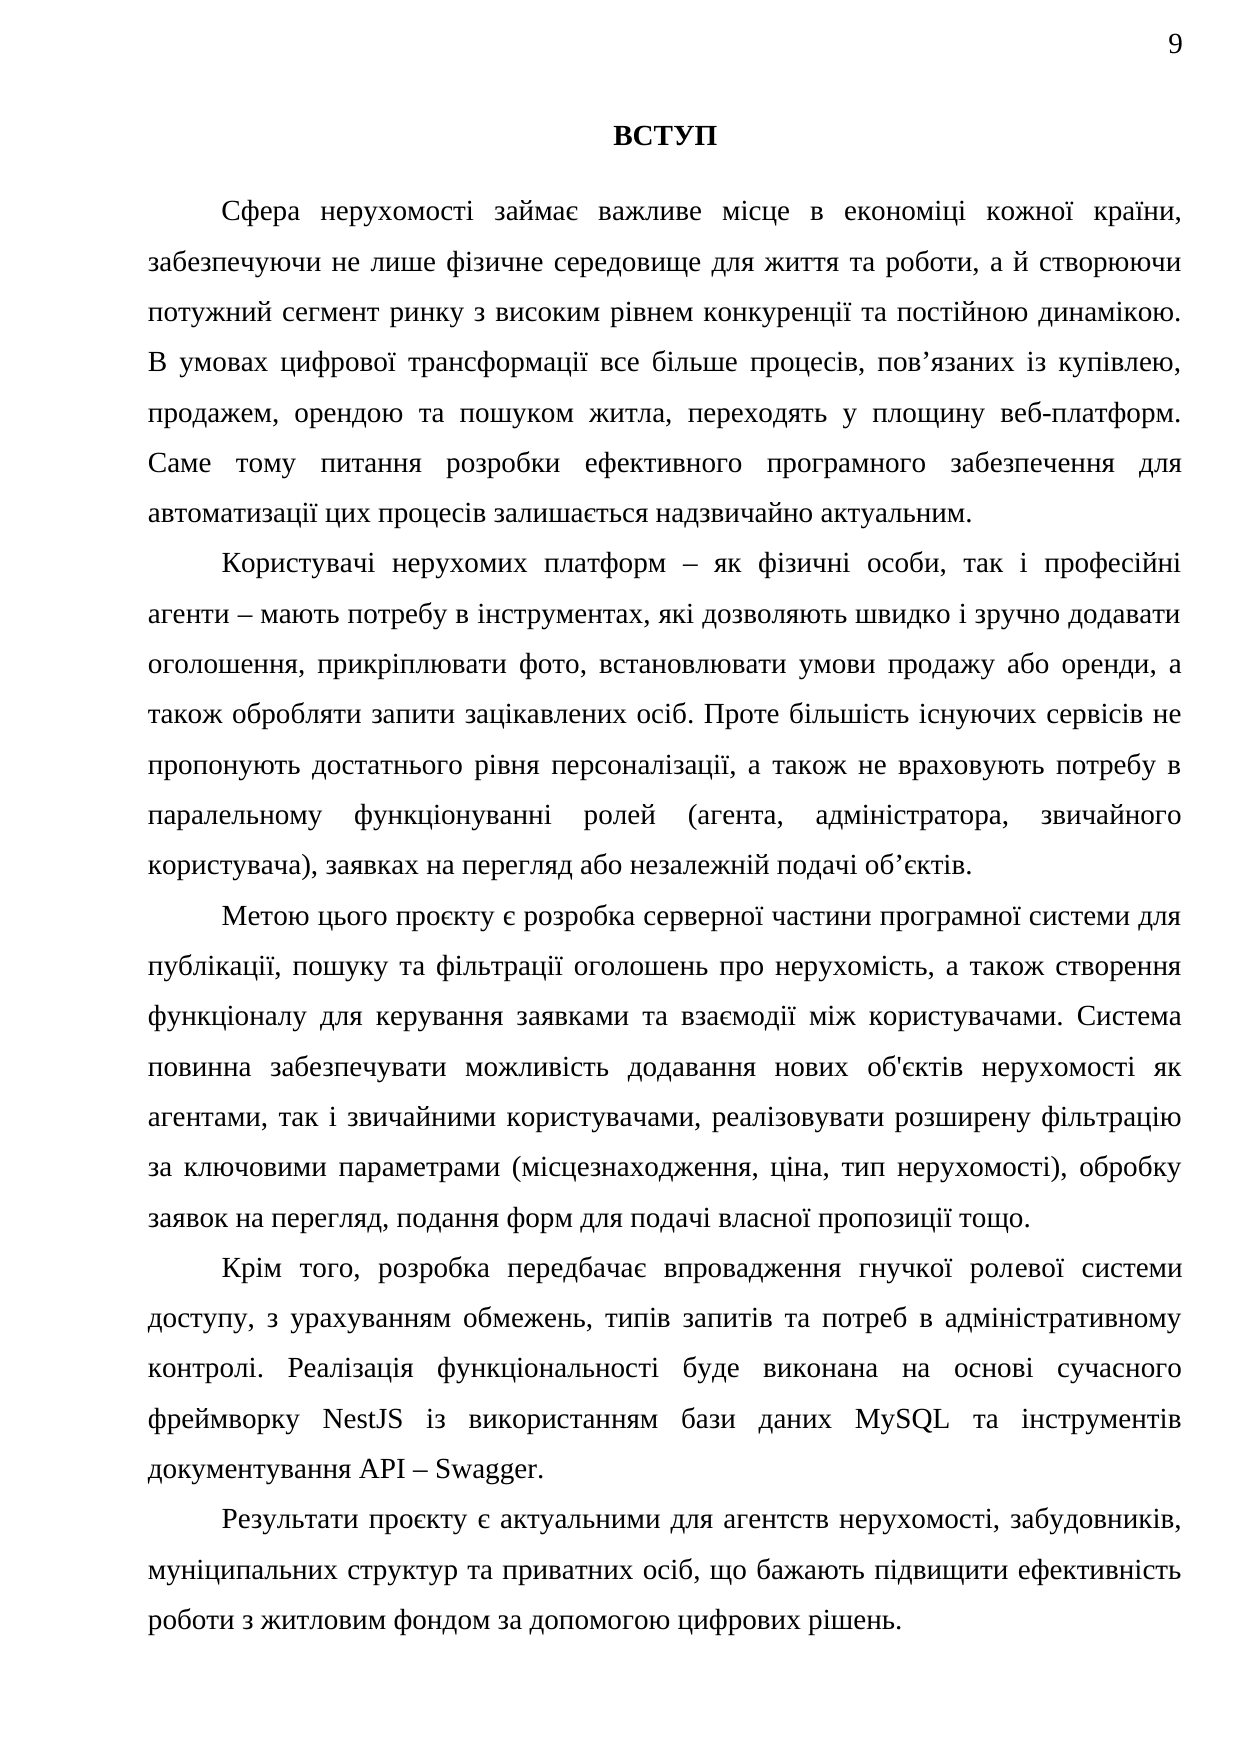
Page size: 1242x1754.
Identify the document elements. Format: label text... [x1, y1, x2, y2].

text Користувачі нерухомих платформ – як фізичні особи, так і професійні агенти – мають потребу в інструментах, які дозволяють швидко і зручно додавати оголошення, прикріплювати фото, встановлювати умови продажу або оренди, а також обробляти запити зацікавлених осіб. Проте більшість існуючих сервісів не пропонують достатнього рівня персоналізації, а також не враховують потребу в паралельному функціонуванні ролей (агента, адміністратора, звичайного користувача), заявках на перегляд або незалежній подачі об’єктів. [148, 546, 1183, 881]
text Результати проєкту є актуальними для агентств нерухомості, забудовників, муніципальних структур та приватних осіб, що бажають підвищити ефективність роботи з житловим фондом за допомогою цифрових рішень. [148, 1502, 1183, 1636]
text Крім того, розробка передбачає впровадження гнучкої ролевої системи доступу, з урахуванням обмежень, типів запитів та потреб в адміністративному контролі. Реалізація функціональності буде виконана на основі сучасного фреймворку NestJS із використанням бази даних MySQL та інструментів документування API – Swagger. [148, 1250, 1183, 1485]
text Сфера нерухомості займає важливе місце в економіці кожної країни, забезпечуючи не лише фізичне середовище для життя та роботи, а й створюючи потужний сегмент ринку з високим рівнем конкуренції та постійною динамікою. В умовах цифрової трансформації все більше процесів, пов’язаних із купівлею, продажем, орендою та пошуком житла, переходять у площину веб-платформ. Саме тому питання розробки ефективного програмного забезпечення для автоматизації цих процесів залишається надзвичайно актуальним. [148, 193, 1183, 529]
text Метою цього проєкту є розробка серверної частини програмної системи для публікації, пошуку та фільтрації оголошень про нерухомість, а також створення функціоналу для керування заявками та взаємодії між користувачами. Система повинна забезпечувати можливість додавання нових об'єктів нерухомості як агентами, так і звичайними користувачами, реалізовувати розширену фільтрацію за ключовими параметрами (місцезнаходження, ціна, тип нерухомості), обробку заявок на перегляд, подання форм для подачі власної пропозиції тощо. [148, 898, 1183, 1233]
text ВСТУП [148, 118, 1183, 152]
